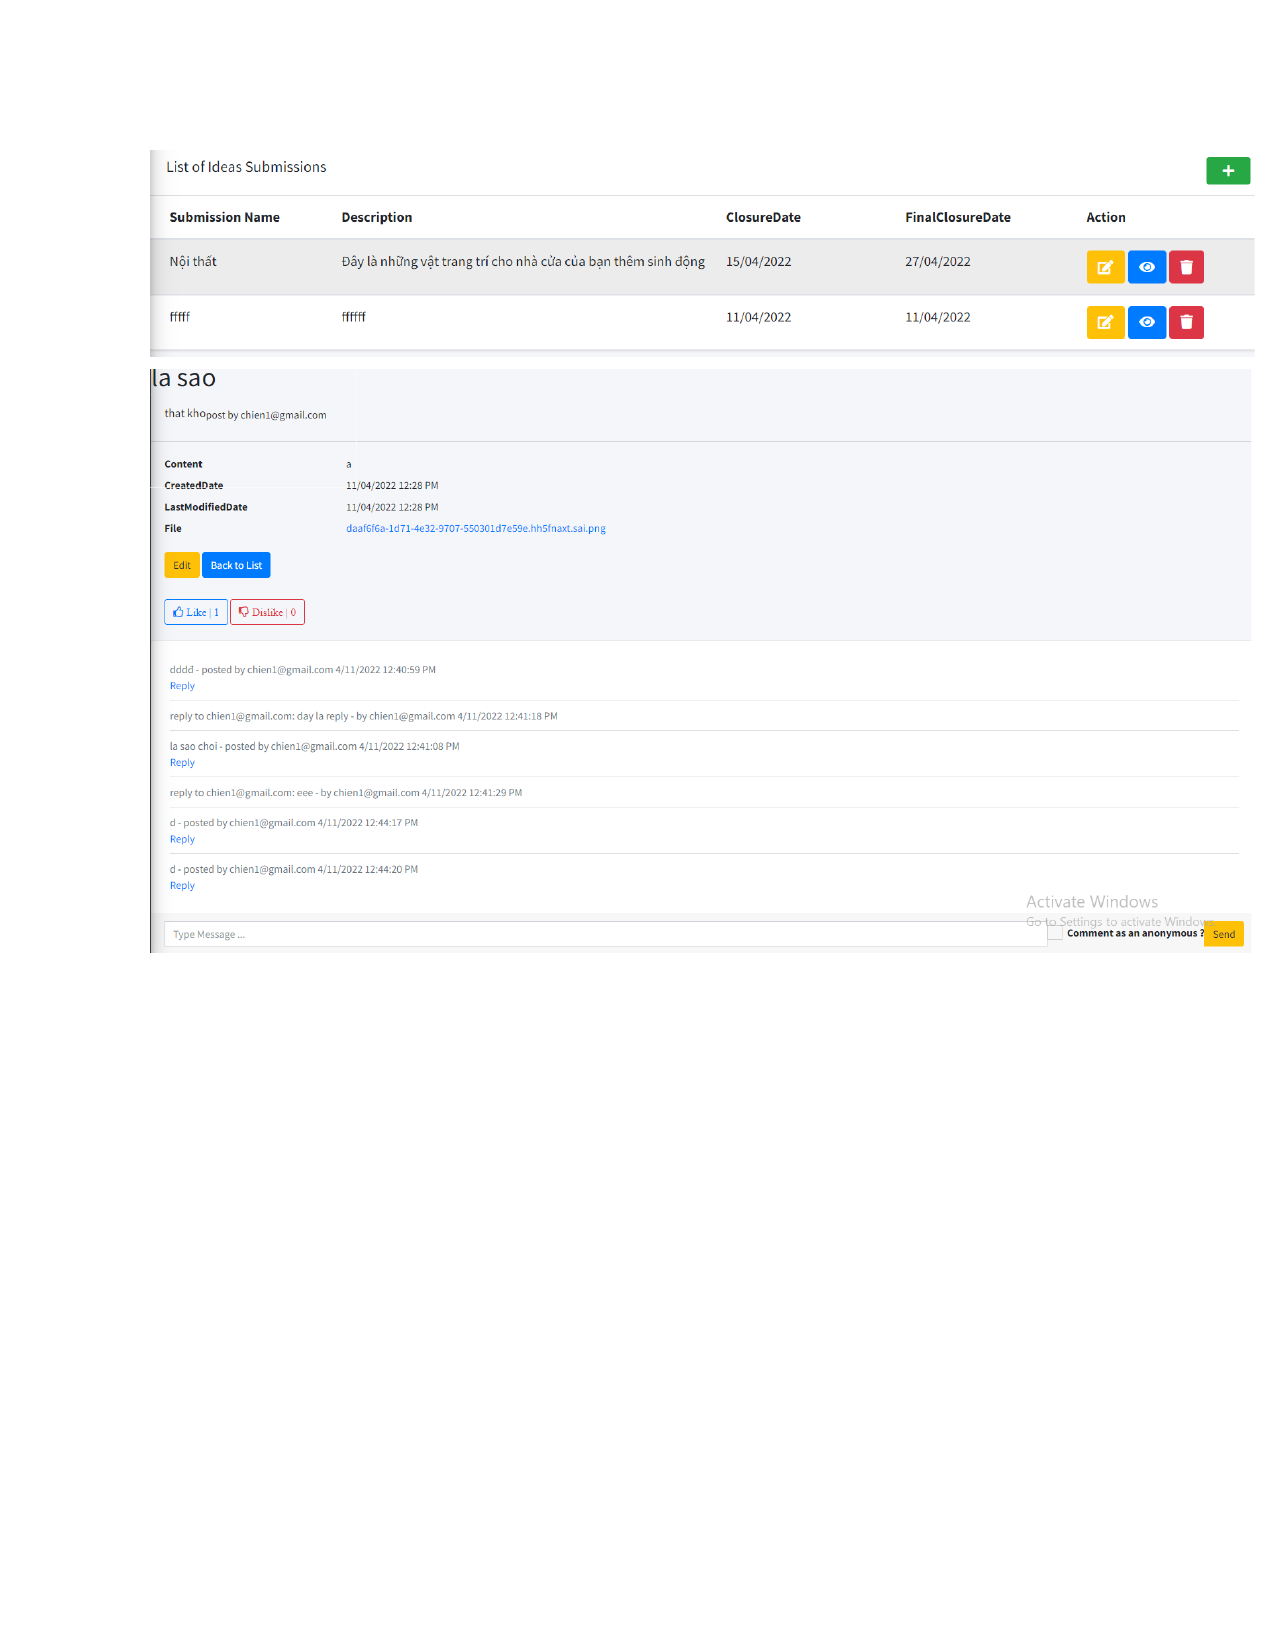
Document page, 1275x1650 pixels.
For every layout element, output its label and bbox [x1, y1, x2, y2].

picture [150, 369, 1252, 953]
picture [150, 150, 1255, 357]
